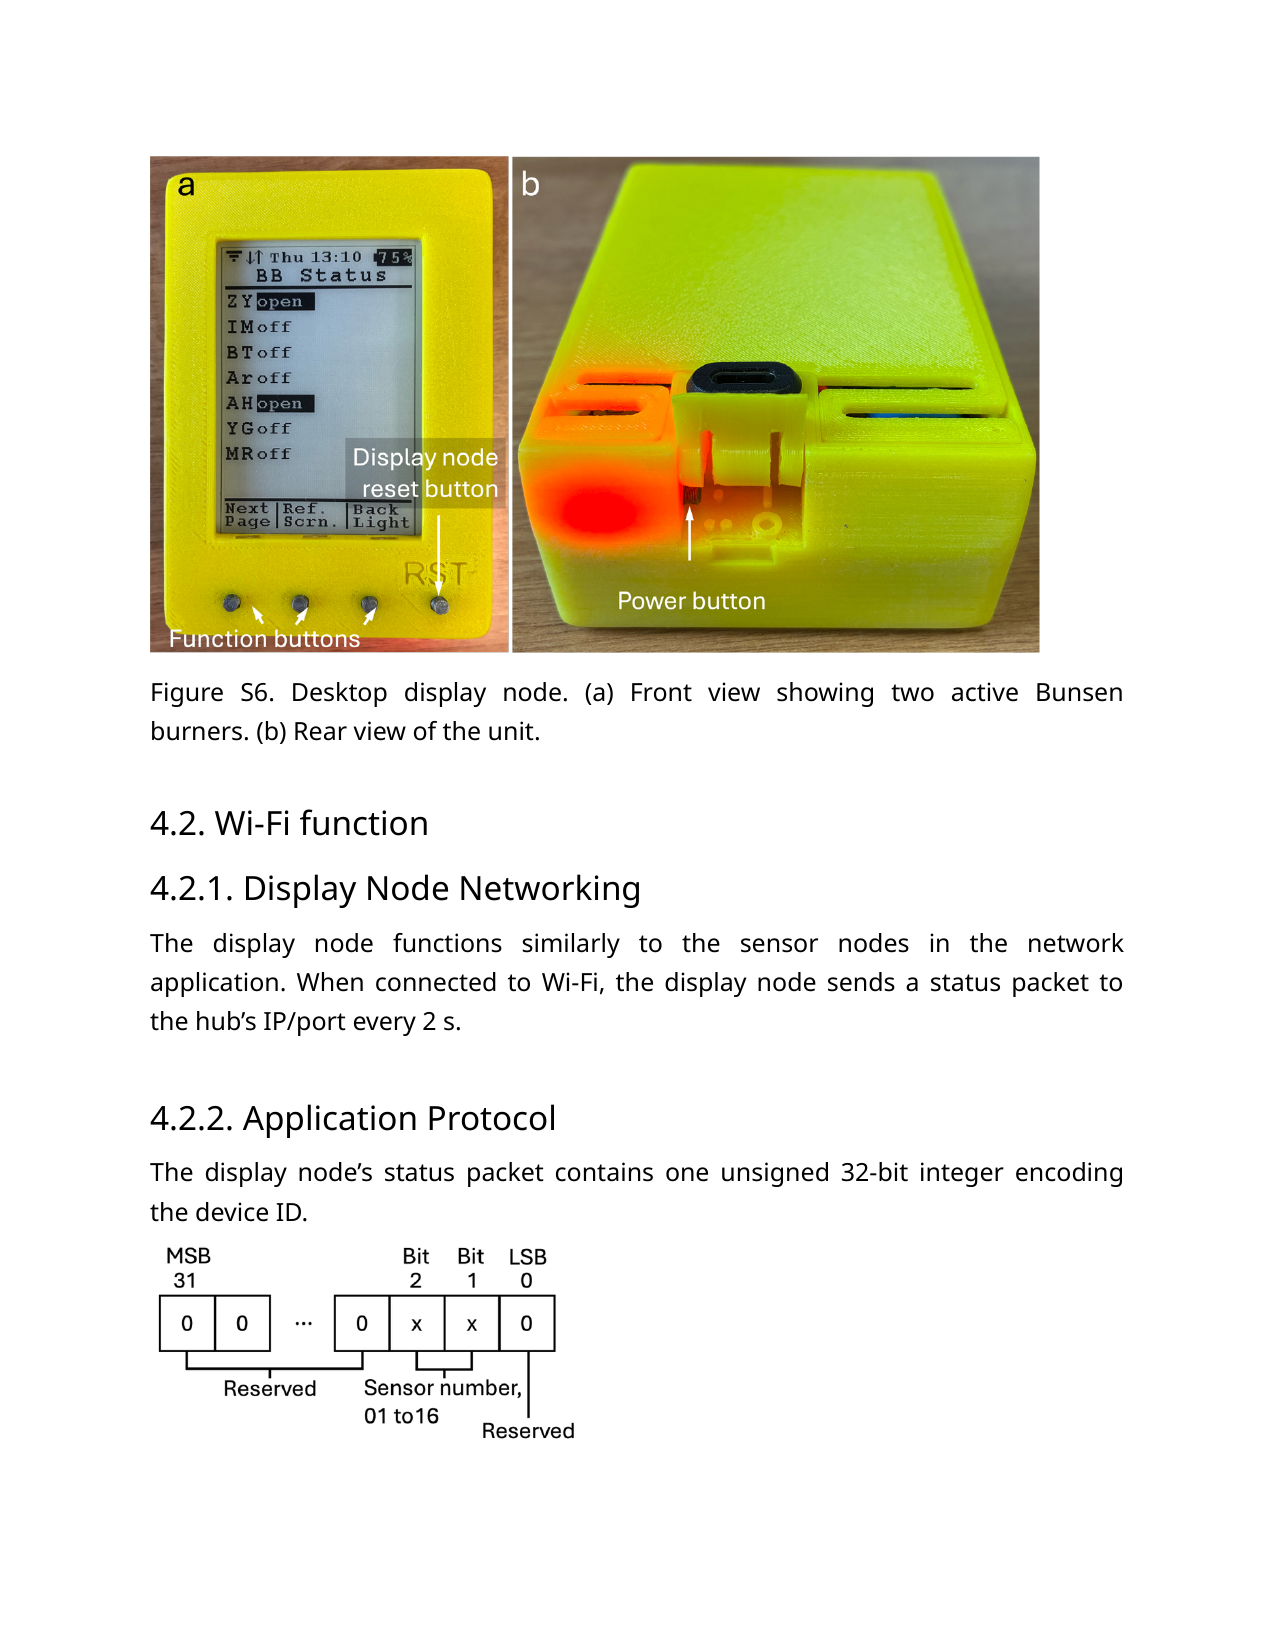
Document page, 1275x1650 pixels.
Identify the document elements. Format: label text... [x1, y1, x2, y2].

picture [150, 1233, 590, 1459]
subtitle 4.2. Wi-Fi function [150, 800, 1125, 846]
subtitle 4.2.1. Display Node Networking [150, 865, 1125, 910]
text Figure S6. Desktop display node. (a) Front view showing two active Bunsen burners. (b) Rear view of the unit. [150, 674, 1125, 747]
picture [150, 150, 1040, 670]
subtitle 4.2.2. Application Protocol [150, 1094, 1125, 1140]
text The display node’s status packet contains one unsigned 32-bit integer encoding the device ID. [150, 1155, 1125, 1228]
text The display node functions similarly to the sensor nodes in the network application. When connected to Wi-Fi, the display node sends a status packet to the hub’s IP/port every 2 s. [150, 925, 1125, 1038]
